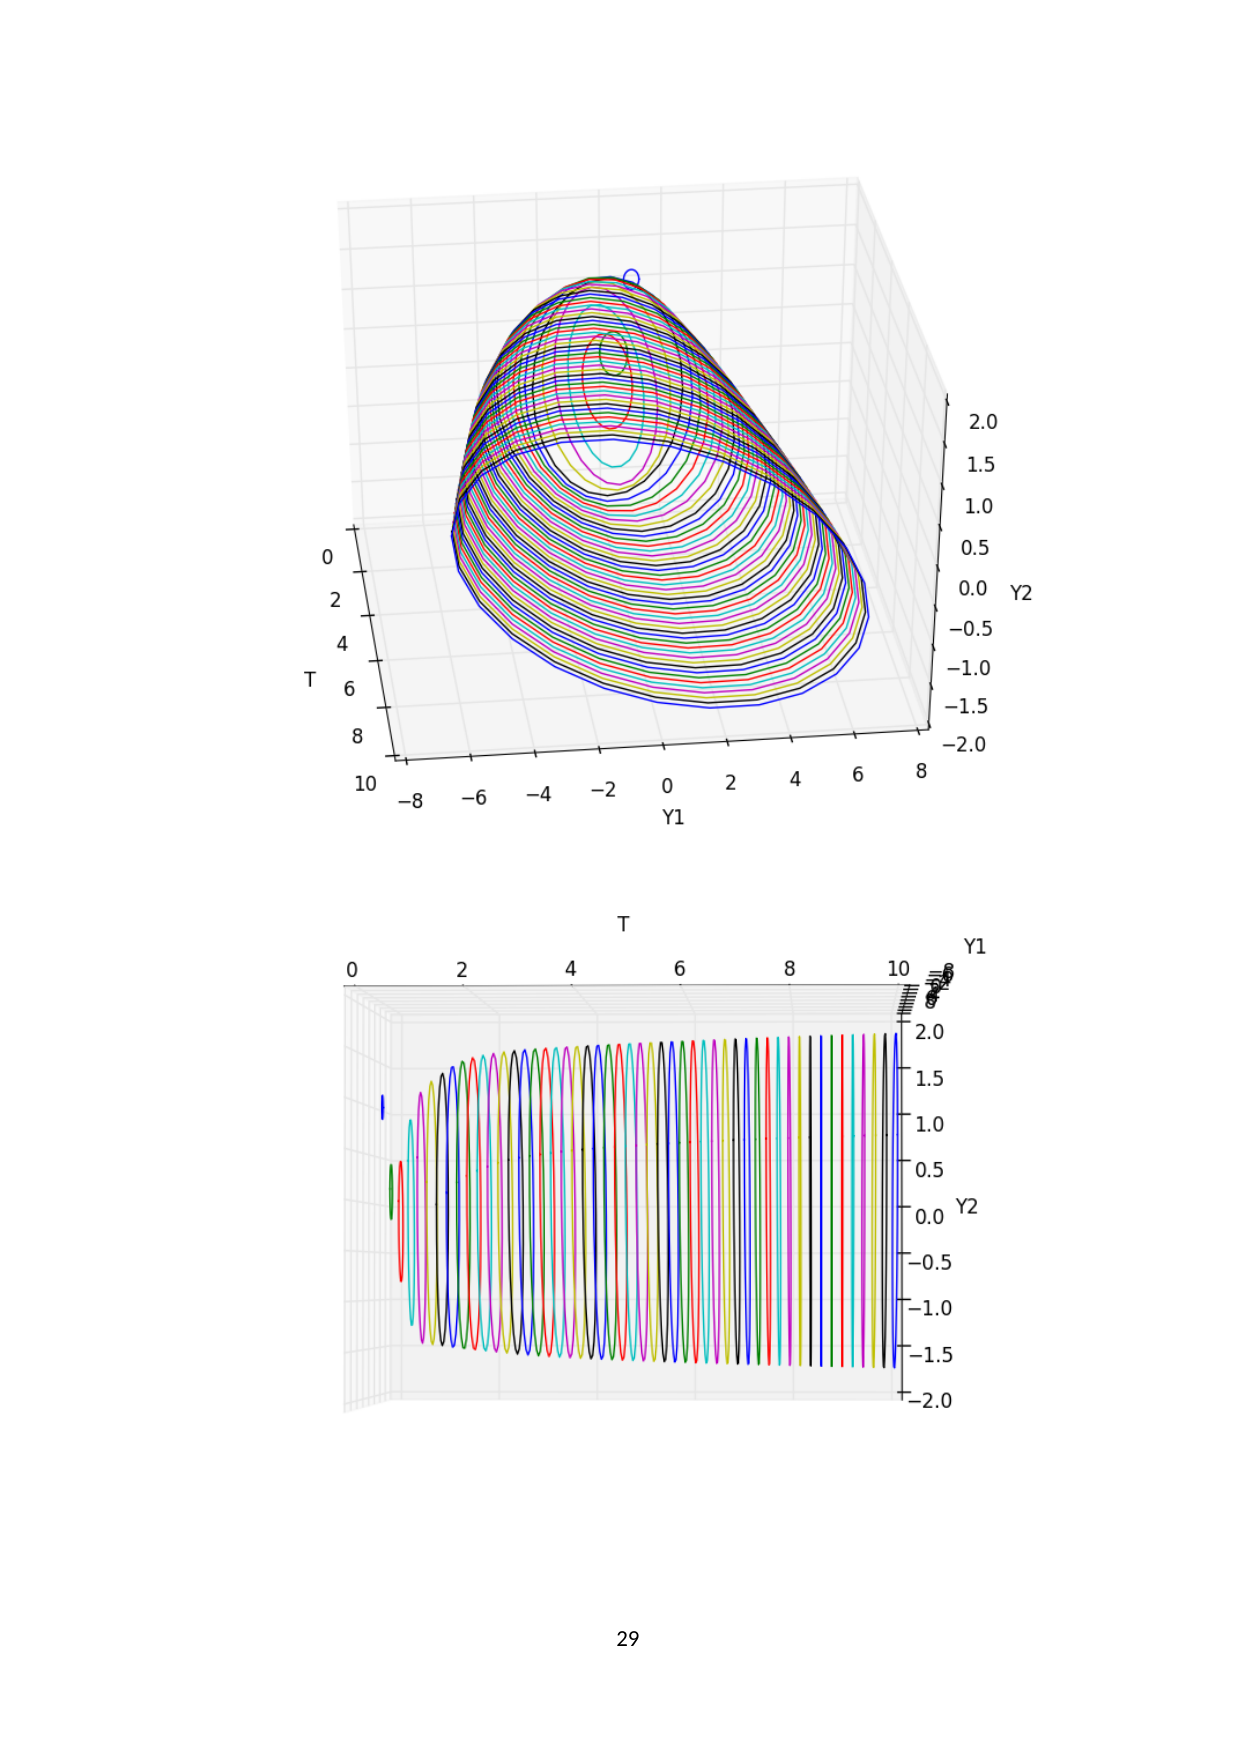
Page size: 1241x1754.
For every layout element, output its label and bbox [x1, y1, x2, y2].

picture [147, 853, 1101, 1573]
picture [147, 118, 1089, 829]
